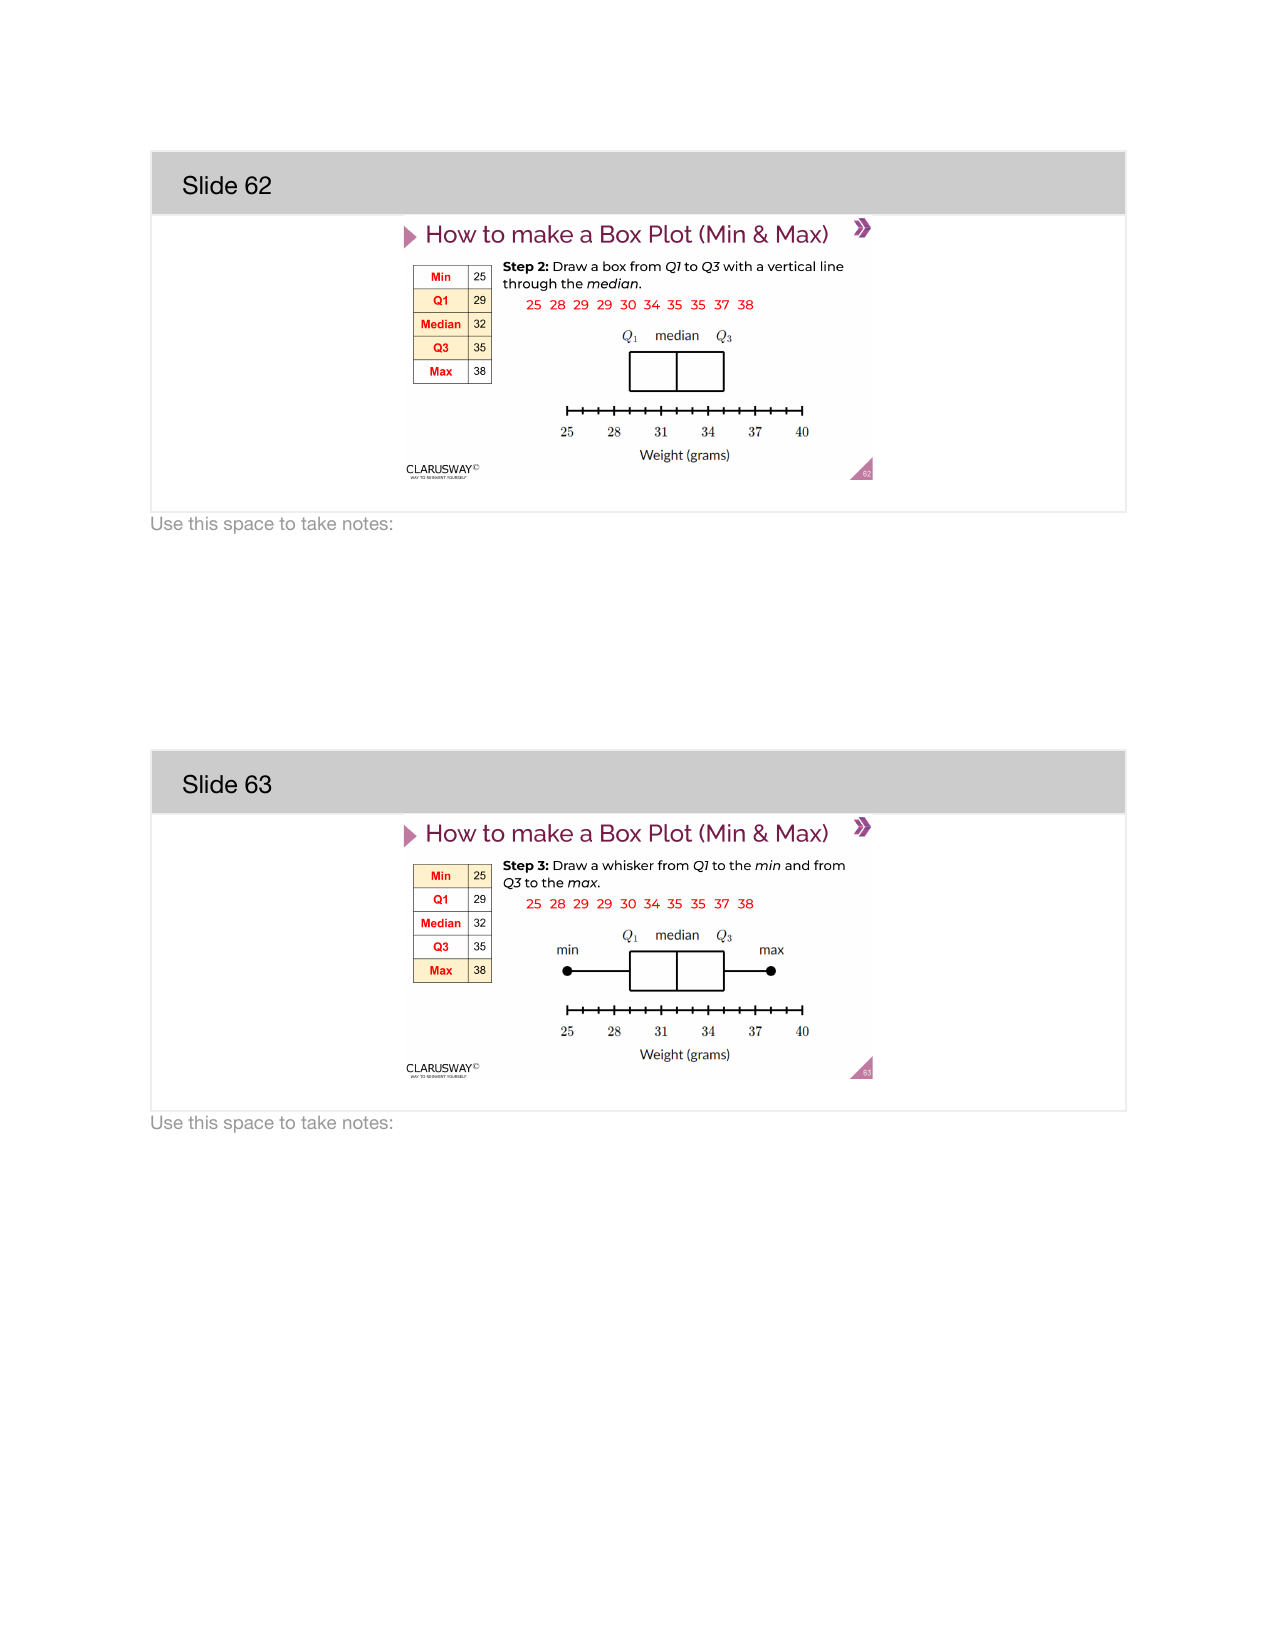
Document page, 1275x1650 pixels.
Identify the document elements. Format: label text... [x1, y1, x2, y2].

table_header Slide 62 [152, 152, 1125, 214]
text Use this space to take notes: [150, 513, 1125, 536]
table_cell [152, 216, 1125, 511]
table_cell [152, 815, 1125, 1110]
text Use this space to take notes: [150, 1112, 1125, 1135]
picture [403, 215, 873, 480]
picture [403, 814, 873, 1079]
table_header Slide 63 [152, 751, 1125, 813]
